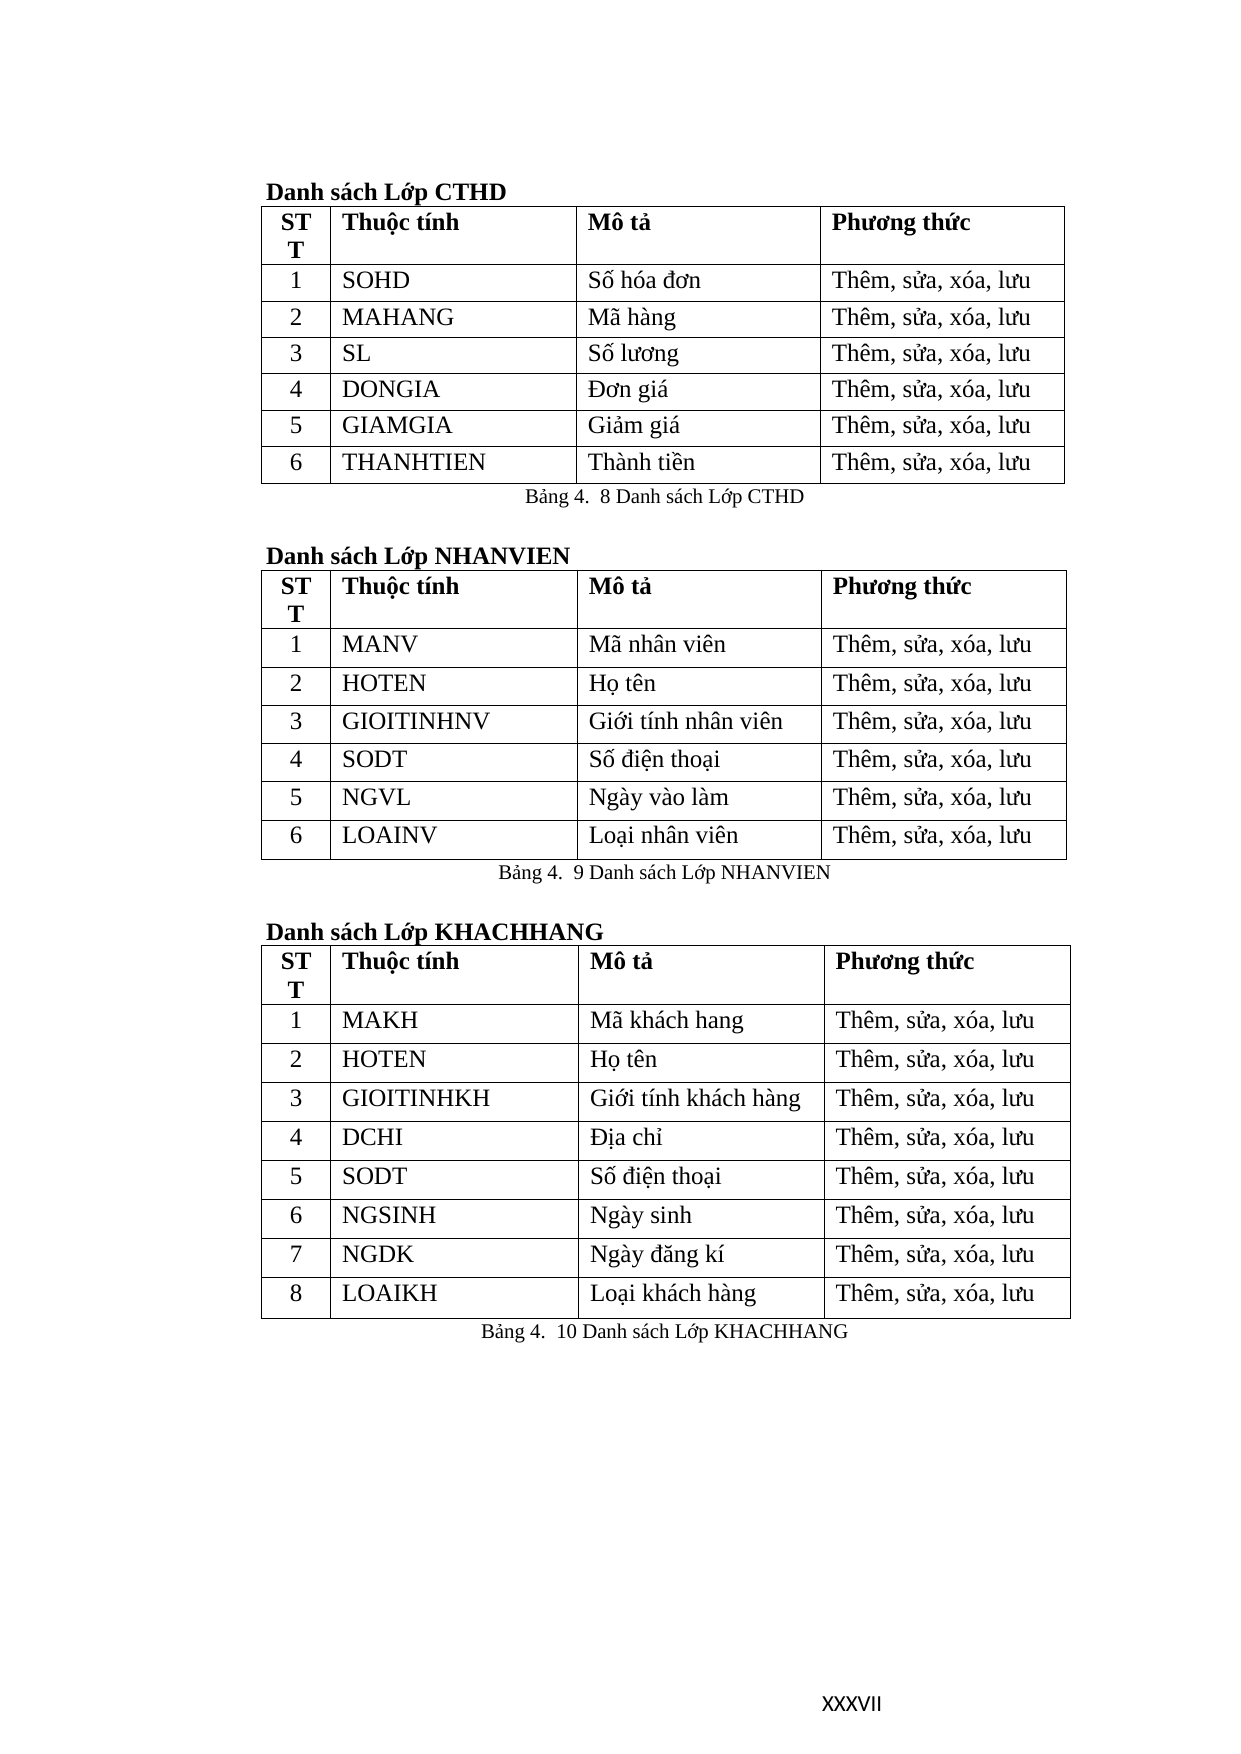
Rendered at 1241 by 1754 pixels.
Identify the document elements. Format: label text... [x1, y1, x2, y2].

list Danh sách Lớp KHACHHANG [266, 917, 1122, 945]
table_cell Ngày sinh [579, 1200, 824, 1238]
table_cell SODT [331, 744, 577, 781]
table_cell Thành tiền [577, 447, 820, 483]
table_cell Mã khách hang [579, 1005, 824, 1043]
table_cell 5 [262, 1161, 330, 1199]
table_cell Mã nhân viên [578, 629, 821, 667]
table_cell Địa chỉ [579, 1122, 824, 1160]
table_cell Thêm, sửa, xóa, lưu [821, 411, 1064, 446]
table_cell Thêm, sửa, xóa, lưu [822, 706, 1066, 743]
table_cell 3 [262, 338, 330, 373]
table_cell DONGIA [331, 374, 576, 409]
table_header Mô tả [578, 571, 821, 628]
table_cell NGDK [331, 1239, 578, 1277]
table_cell Thêm, sửa, xóa, lưu [821, 338, 1064, 373]
table_header Phương thức [822, 571, 1066, 628]
table_cell 5 [262, 782, 330, 819]
table_cell Giới tính khách hàng [579, 1083, 824, 1121]
table_cell Thêm, sửa, xóa, lưu [825, 1161, 1070, 1199]
table_header Mô tả [579, 946, 824, 1004]
table_cell Số điện thoại [579, 1161, 824, 1199]
table_cell Họ tên [578, 668, 821, 705]
table_cell 8 [262, 1278, 330, 1317]
list Danh sách Lớp NHANVIEN [266, 541, 1122, 570]
table_cell MAKH [331, 1005, 578, 1043]
table_header Phương thức [825, 946, 1070, 1004]
table_cell Thêm, sửa, xóa, lưu [822, 629, 1066, 667]
table_cell 5 [262, 411, 330, 446]
table_cell Thêm, sửa, xóa, lưu [825, 1044, 1070, 1082]
table_cell SODT [331, 1161, 578, 1199]
table_cell Thêm, sửa, xóa, lưu [825, 1005, 1070, 1043]
table_cell Số hóa đơn [577, 265, 820, 301]
table_cell Ngày vào làm [578, 782, 821, 819]
table_cell Thêm, sửa, xóa, lưu [822, 782, 1066, 819]
table_cell Thêm, sửa, xóa, lưu [822, 744, 1066, 781]
table_cell MAHANG [331, 302, 576, 337]
table_cell Thêm, sửa, xóa, lưu [822, 821, 1066, 859]
table_cell GIOITINHNV [331, 706, 577, 743]
table_cell 1 [262, 629, 330, 667]
table_header Mô tả [577, 207, 820, 264]
table_cell Số lương [577, 338, 820, 373]
table_cell Giới tính nhân viên [578, 706, 821, 743]
table_cell Thêm, sửa, xóa, lưu [825, 1122, 1070, 1160]
table_cell 1 [262, 1005, 330, 1043]
table_cell Thêm, sửa, xóa, lưu [825, 1239, 1070, 1277]
table_cell 6 [262, 821, 330, 859]
table_cell Loại nhân viên [578, 821, 821, 859]
table_cell NGVL [331, 782, 577, 819]
table_cell 2 [262, 302, 330, 337]
table_cell Đơn giá [577, 374, 820, 409]
table_cell THANHTIEN [331, 447, 576, 483]
table_cell HOTEN [331, 1044, 578, 1082]
table_cell 3 [262, 706, 330, 743]
text Bảng 4. 8 Danh sách Lớp CTHD [207, 484, 1122, 508]
table_cell Thêm, sửa, xóa, lưu [825, 1083, 1070, 1121]
table_cell Họ tên [579, 1044, 824, 1082]
table_cell LOAINV [331, 821, 577, 859]
table_cell Thêm, sửa, xóa, lưu [821, 302, 1064, 337]
table_cell LOAIKH [331, 1278, 578, 1317]
table_cell NGSINH [331, 1200, 578, 1238]
table_cell 4 [262, 744, 330, 781]
table_cell Ngày đăng kí [579, 1239, 824, 1277]
table_cell MANV [331, 629, 577, 667]
table_cell Thêm, sửa, xóa, lưu [822, 668, 1066, 705]
table_cell DCHI [331, 1122, 578, 1160]
table_cell SOHD [331, 265, 576, 301]
table_cell Giảm giá [577, 411, 820, 446]
table_cell 4 [262, 1122, 330, 1160]
table_cell 6 [262, 1200, 330, 1238]
table_cell GIOITINHKH [331, 1083, 578, 1121]
table_cell 4 [262, 374, 330, 409]
table_header Thuộc tính [331, 571, 577, 628]
table_cell Loại khách hàng [579, 1278, 824, 1317]
text Bảng 4. 9 Danh sách Lớp NHANVIEN [207, 860, 1122, 884]
table_header STT [262, 207, 330, 264]
table_cell 2 [262, 1044, 330, 1082]
table_cell Thêm, sửa, xóa, lưu [821, 374, 1064, 409]
table_cell SL [331, 338, 576, 373]
table_cell Thêm, sửa, xóa, lưu [821, 447, 1064, 483]
table_cell 2 [262, 668, 330, 705]
table_cell Thêm, sửa, xóa, lưu [825, 1200, 1070, 1238]
table_header STT [262, 946, 330, 1004]
list Danh sách Lớp CTHD [266, 177, 1122, 206]
table_cell Số điện thoại [578, 744, 821, 781]
table_cell 6 [262, 447, 330, 483]
table_cell HOTEN [331, 668, 577, 705]
table_cell 3 [262, 1083, 330, 1121]
table_cell 1 [262, 265, 330, 301]
table_header STT [262, 571, 330, 628]
table_header Thuộc tính [331, 207, 576, 264]
table_header Phương thức [821, 207, 1064, 264]
table_cell Mã hàng [577, 302, 820, 337]
table_cell GIAMGIA [331, 411, 576, 446]
table_cell 7 [262, 1239, 330, 1277]
table_cell Thêm, sửa, xóa, lưu [825, 1278, 1070, 1317]
table_header Thuộc tính [331, 946, 578, 1004]
table_cell Thêm, sửa, xóa, lưu [821, 265, 1064, 301]
text Bảng 4. 10 Danh sách Lớp KHACHHANG [207, 1318, 1122, 1343]
